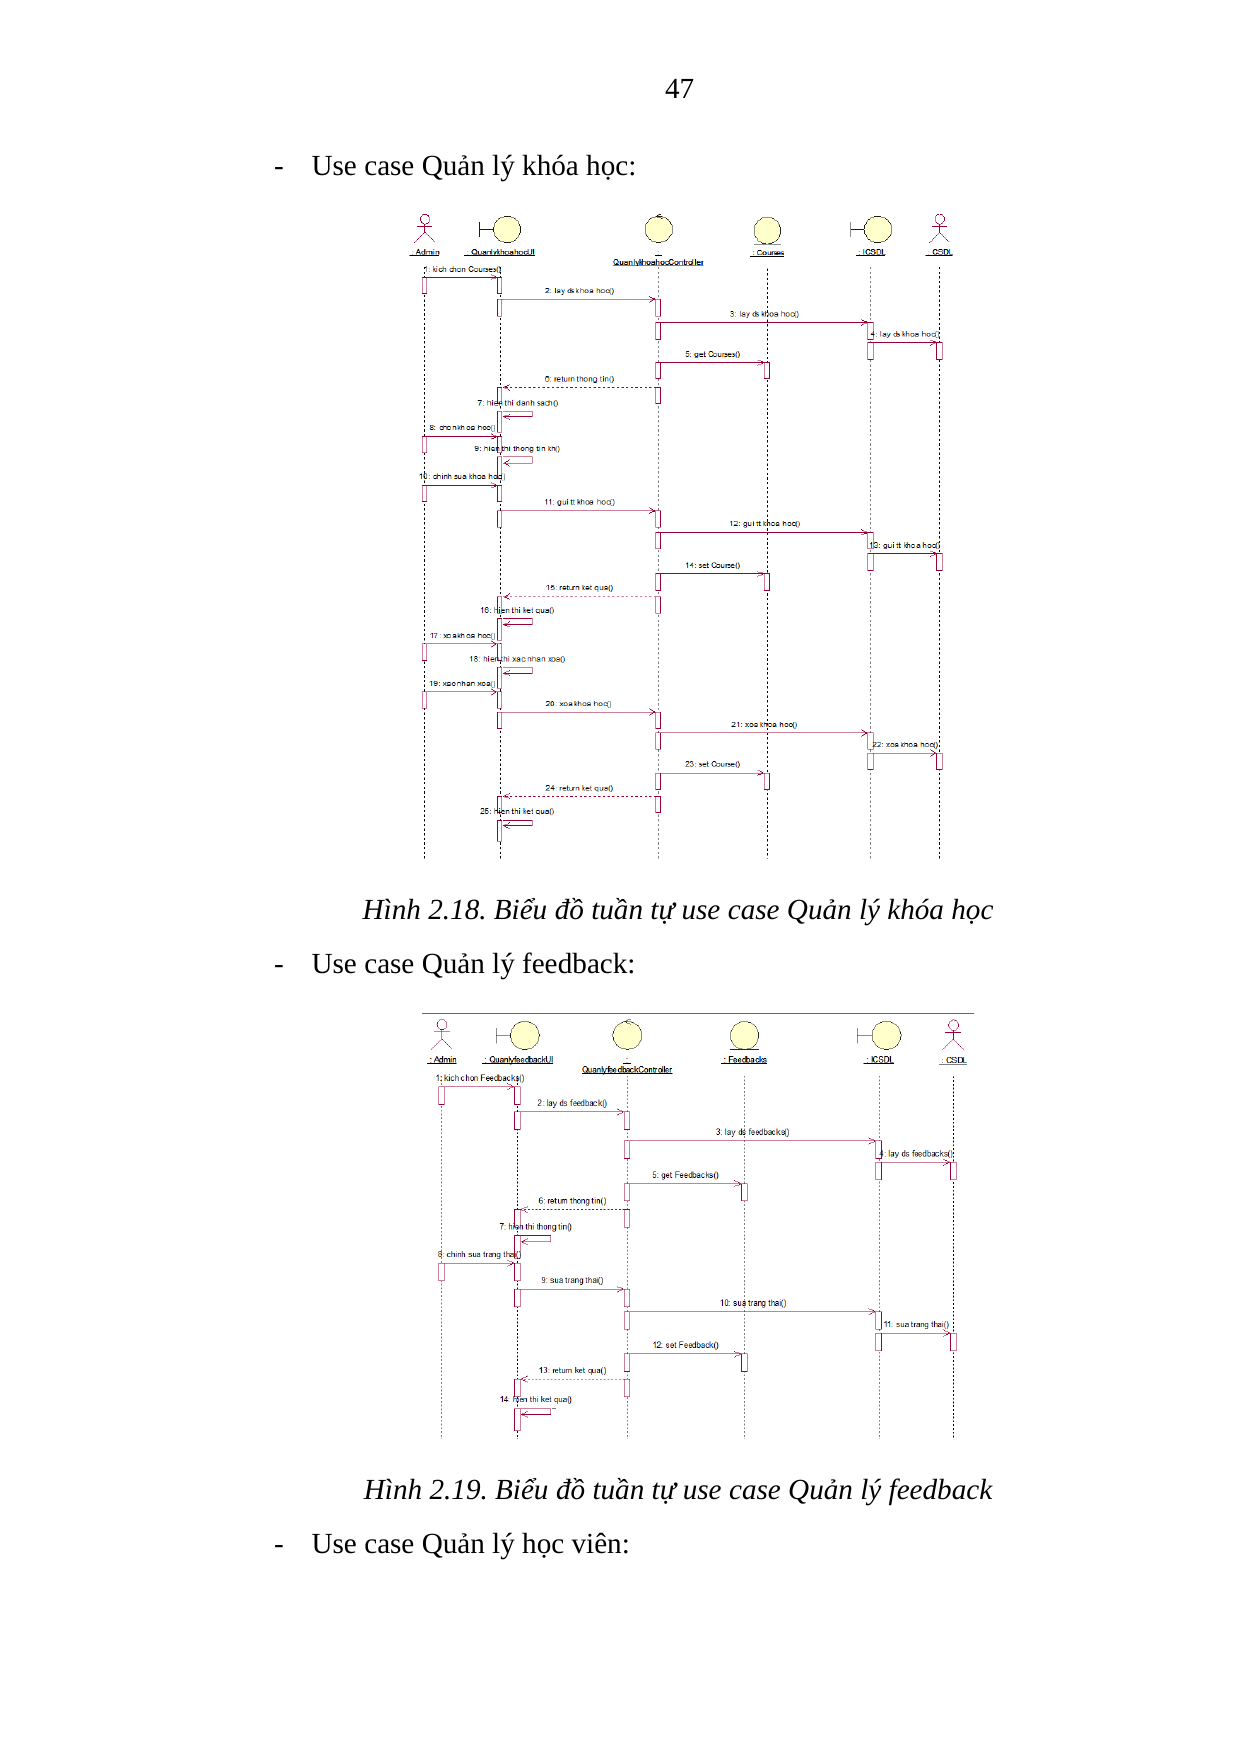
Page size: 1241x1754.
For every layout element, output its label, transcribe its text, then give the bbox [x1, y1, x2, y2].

picture [399, 214, 997, 859]
list Use case Quản lý feedback: [274, 946, 1122, 980]
picture [422, 1013, 974, 1439]
list Use case Quản lý học viên: [274, 1526, 1122, 1560]
list Use case Quản lý khóa học: [274, 148, 1122, 181]
